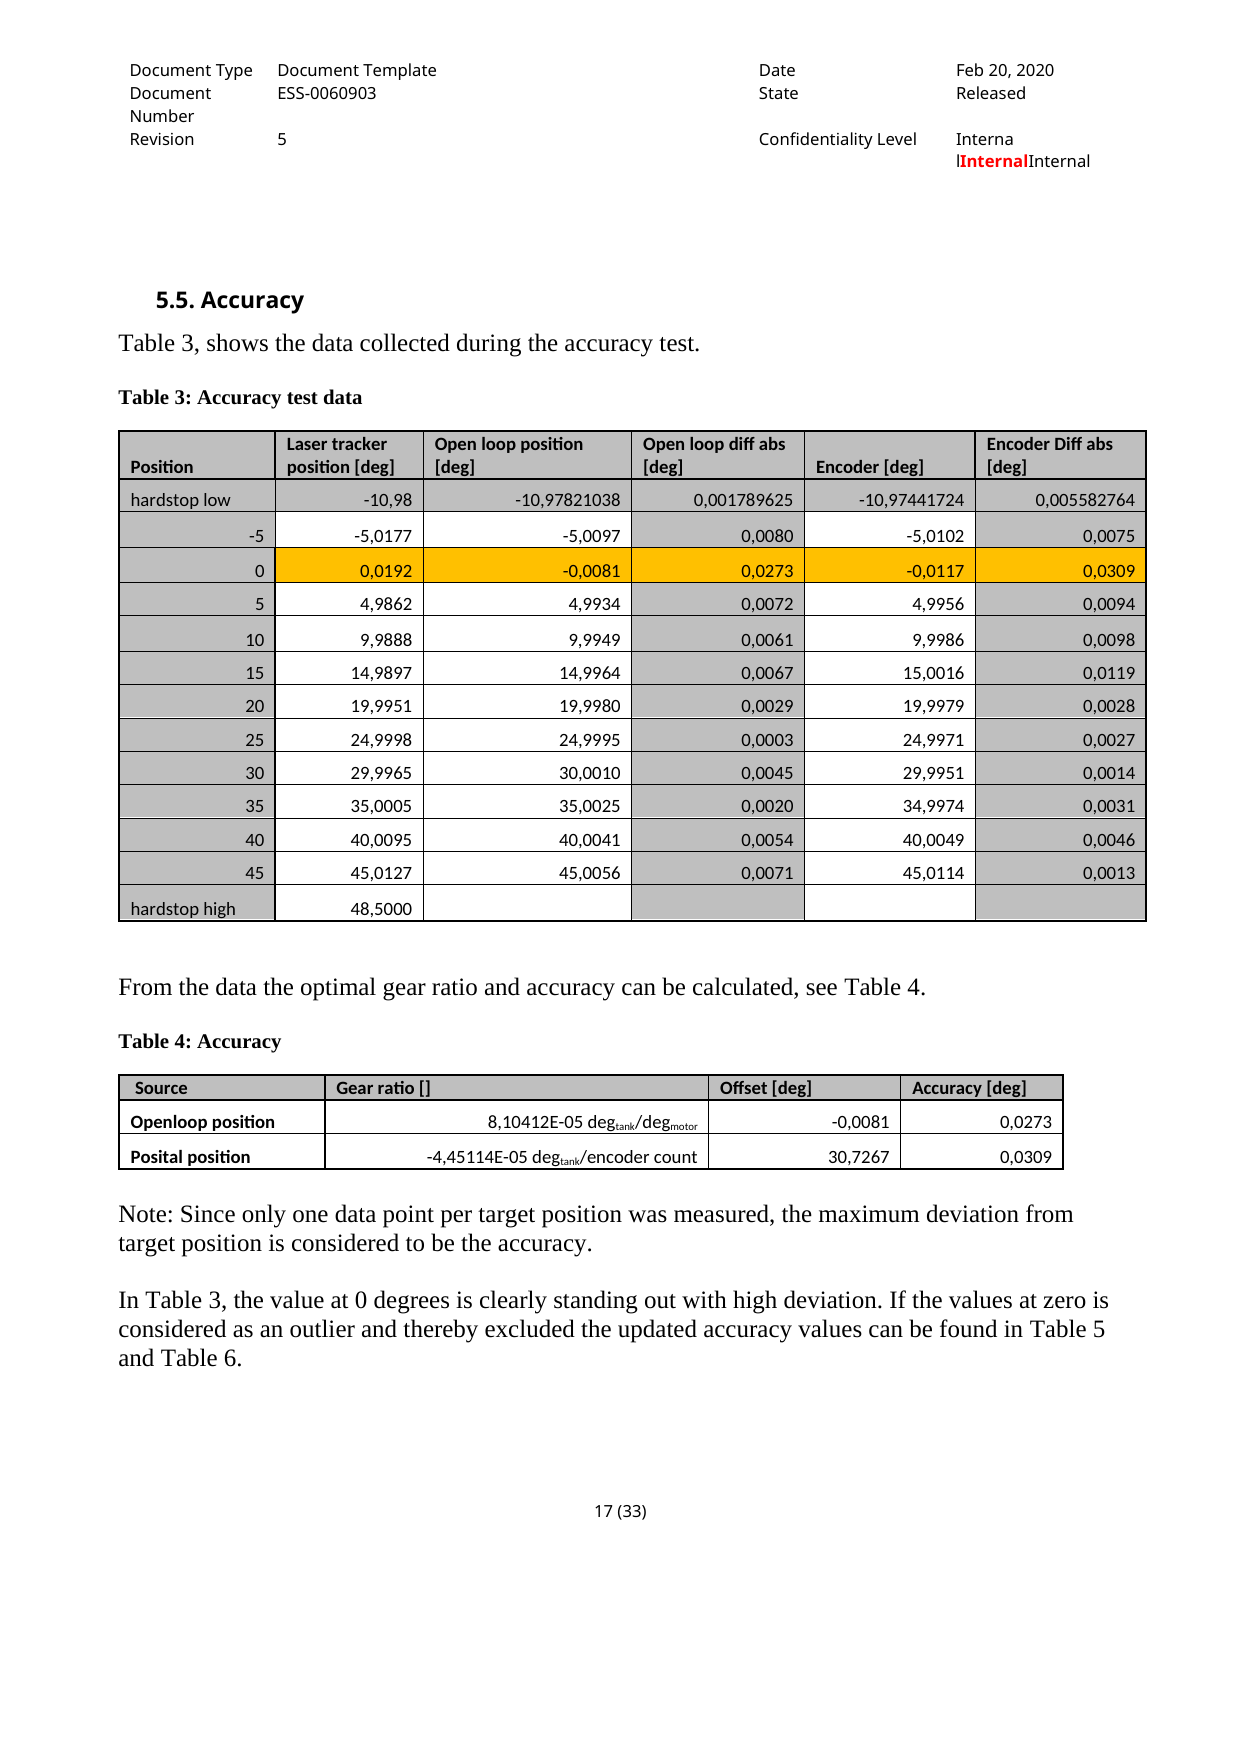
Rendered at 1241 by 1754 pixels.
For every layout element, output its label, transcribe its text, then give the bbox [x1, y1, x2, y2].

table_cell -0,0117 [805, 548, 975, 582]
table_cell 45,0056 [424, 852, 631, 884]
table_cell 45,0114 [805, 852, 975, 884]
table_cell 0,0003 [632, 719, 804, 751]
table_cell 0,0067 [632, 652, 804, 684]
table_header Open loop diff abs [deg] [632, 432, 804, 478]
table_cell 15,0016 [805, 652, 975, 684]
table_cell 0,0046 [976, 819, 1145, 851]
text From the data the optimal gear ratio and accuracy can be calculated, see Table 4. [118, 972, 1122, 1001]
table_cell -5 [120, 512, 275, 547]
table_cell 40,0095 [276, 819, 423, 851]
table_cell -10,97441724 [805, 480, 975, 511]
text Table 3, shows the data collected during the accuracy test. [118, 328, 1122, 356]
table_cell 0,0031 [976, 785, 1145, 817]
table_cell 35,0005 [276, 785, 423, 817]
table_cell 0,0014 [976, 752, 1145, 784]
table_cell [632, 885, 804, 919]
table_cell 24,9998 [276, 719, 423, 751]
table_cell 0,0309 [976, 548, 1145, 582]
table_cell 0,0027 [976, 719, 1145, 751]
table_cell 0,0045 [632, 752, 804, 784]
table_cell 30,7267 [709, 1134, 900, 1168]
table_cell 0,0028 [976, 685, 1145, 717]
table_cell 14,9964 [424, 652, 631, 684]
table_cell 45,0127 [276, 852, 423, 884]
table_cell 0,0072 [632, 583, 804, 615]
table_cell 19,9951 [276, 685, 423, 717]
table_cell -4,45114E-05 degtank/encoder count [326, 1134, 708, 1168]
table_cell Openloop position [120, 1101, 324, 1133]
table_cell 29,9951 [805, 752, 975, 784]
table_cell 40,0041 [424, 819, 631, 851]
table_cell Posital position [120, 1134, 324, 1168]
table_cell -0,0081 [424, 548, 631, 582]
table_cell 35 [120, 785, 274, 817]
table_cell 4,9862 [276, 583, 423, 615]
table_cell 0,0061 [632, 616, 804, 651]
table_cell 15 [120, 652, 274, 684]
table_cell 5 [120, 583, 274, 615]
table_header Accuracy [deg] [901, 1076, 1062, 1099]
table_cell 0,0071 [632, 852, 804, 884]
text Note: Since only one data point per target position was measured, the maximum deviation from target position is considered to be the accuracy. [118, 1199, 1122, 1256]
table_cell 9,9888 [276, 616, 423, 651]
table_cell 19,9979 [805, 685, 975, 717]
table_cell 30,0010 [424, 752, 631, 784]
table_cell 4,9934 [424, 583, 631, 615]
table_header Encoder Diff abs [deg] [976, 432, 1145, 478]
table_cell 24,9971 [805, 719, 975, 751]
table_cell 0,0075 [976, 512, 1145, 547]
table_cell 0,001789625 [632, 480, 804, 511]
table_cell 30 [120, 752, 274, 784]
table_cell 0,0119 [976, 652, 1145, 684]
table_cell 0,0054 [632, 819, 804, 851]
table_cell 0,005582764 [976, 480, 1145, 511]
table_cell 0,0020 [632, 785, 804, 817]
table_cell 0,0309 [901, 1134, 1062, 1168]
table_cell 45 [120, 852, 274, 884]
table_header Source [120, 1076, 324, 1099]
table_cell [424, 885, 631, 919]
table_cell 48,5000 [276, 885, 423, 919]
table_cell -10,98 [276, 480, 423, 511]
table_cell 8,10412E-05 degtank/degmotor [326, 1101, 708, 1133]
table_cell 0,0080 [632, 512, 804, 547]
table_cell 4,9956 [805, 583, 975, 615]
text In Table 3, the value at 0 degrees is clearly standing out with high deviation. If the values at zero is considered as an outlier and thereby excluded the updated accuracy values can be found in Table 5 and Table 6. [118, 1285, 1122, 1371]
table_cell [976, 885, 1145, 919]
text Table 3: Accuracy test data [118, 385, 1122, 409]
table_cell 0,0273 [632, 548, 804, 582]
table_cell 34,9974 [805, 785, 975, 817]
table_cell 0,0273 [901, 1101, 1062, 1133]
subtitle Accuracy [156, 284, 1122, 315]
text Table 4: Accuracy [118, 1029, 1122, 1053]
table_header Open loop position [deg] [424, 432, 631, 478]
table_cell -5,0177 [276, 512, 423, 547]
table_header Position [120, 432, 274, 478]
table_cell 25 [120, 719, 274, 751]
table_cell 14,9897 [276, 652, 423, 684]
table_cell hardstop low [120, 480, 275, 511]
table_header Offset [deg] [709, 1076, 900, 1099]
table_cell 0,0029 [632, 685, 804, 717]
table_cell 0,0094 [976, 583, 1145, 615]
table_cell 0,0013 [976, 852, 1145, 884]
table_cell 0 [120, 548, 274, 582]
table_cell 10 [120, 616, 274, 651]
table_header Encoder [deg] [805, 432, 974, 478]
table_header Laser tracker position [deg] [276, 432, 423, 478]
table_cell 24,9995 [424, 719, 631, 751]
table_cell 35,0025 [424, 785, 631, 817]
table_cell 9,9986 [805, 616, 975, 651]
table_cell -5,0097 [424, 512, 631, 547]
table_cell 19,9980 [424, 685, 631, 717]
table_cell -5,0102 [805, 512, 975, 547]
table_cell 40,0049 [805, 819, 975, 851]
table_cell [805, 885, 975, 919]
table_cell 0,0192 [276, 548, 423, 582]
table_cell 20 [120, 685, 274, 717]
table_cell 0,0098 [976, 616, 1145, 651]
table_header Gear ratio [] [326, 1076, 708, 1099]
table_cell hardstop high [120, 885, 274, 919]
table_cell 40 [120, 819, 274, 851]
table_cell -0,0081 [709, 1101, 900, 1133]
table_cell -10,97821038 [424, 480, 631, 511]
table_cell 9,9949 [424, 616, 631, 651]
table_cell 29,9965 [276, 752, 423, 784]
